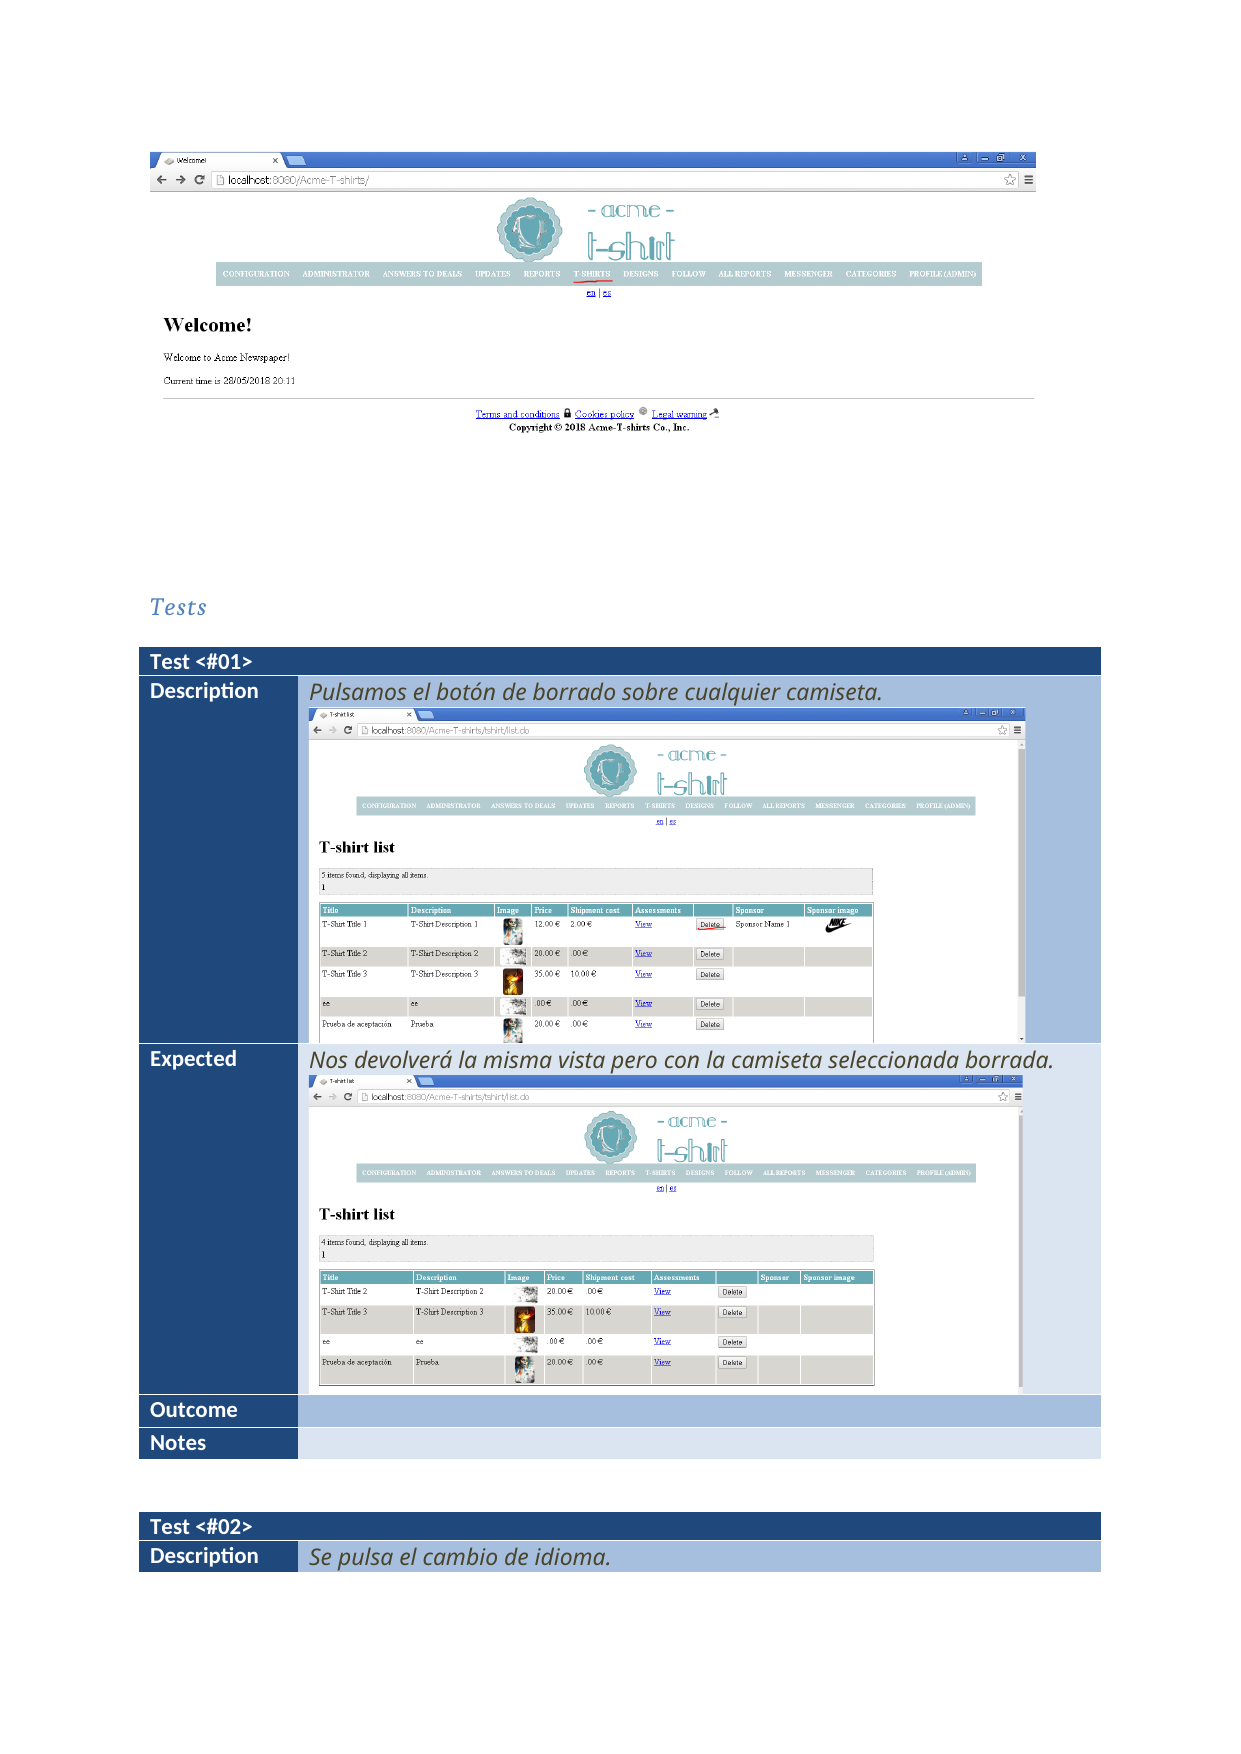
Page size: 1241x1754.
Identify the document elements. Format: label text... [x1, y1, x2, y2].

table_cell Outcome [139, 1395, 298, 1427]
table_header Test <#02> [139, 1512, 1101, 1540]
picture [308, 1075, 1023, 1395]
table_cell Notes [139, 1428, 298, 1459]
picture [308, 707, 1026, 1043]
table_cell Description [139, 676, 298, 1043]
table_cell Expected [139, 1044, 298, 1394]
table_cell Se pulsa el cambio de idioma. [298, 1541, 1101, 1572]
table_cell [298, 1428, 1101, 1459]
table_cell [298, 1395, 1101, 1427]
table_cell Pulsamos el botón de borrado sobre cualquier camiseta. [298, 676, 1101, 1043]
table_header Test <#01> [139, 647, 1101, 675]
table_cell Description [139, 1541, 298, 1572]
subtitle Tests [150, 593, 1090, 622]
picture [150, 150, 1036, 568]
table_cell Nos devolverá la misma vista pero con la camiseta seleccionada borrada. [298, 1044, 1101, 1394]
